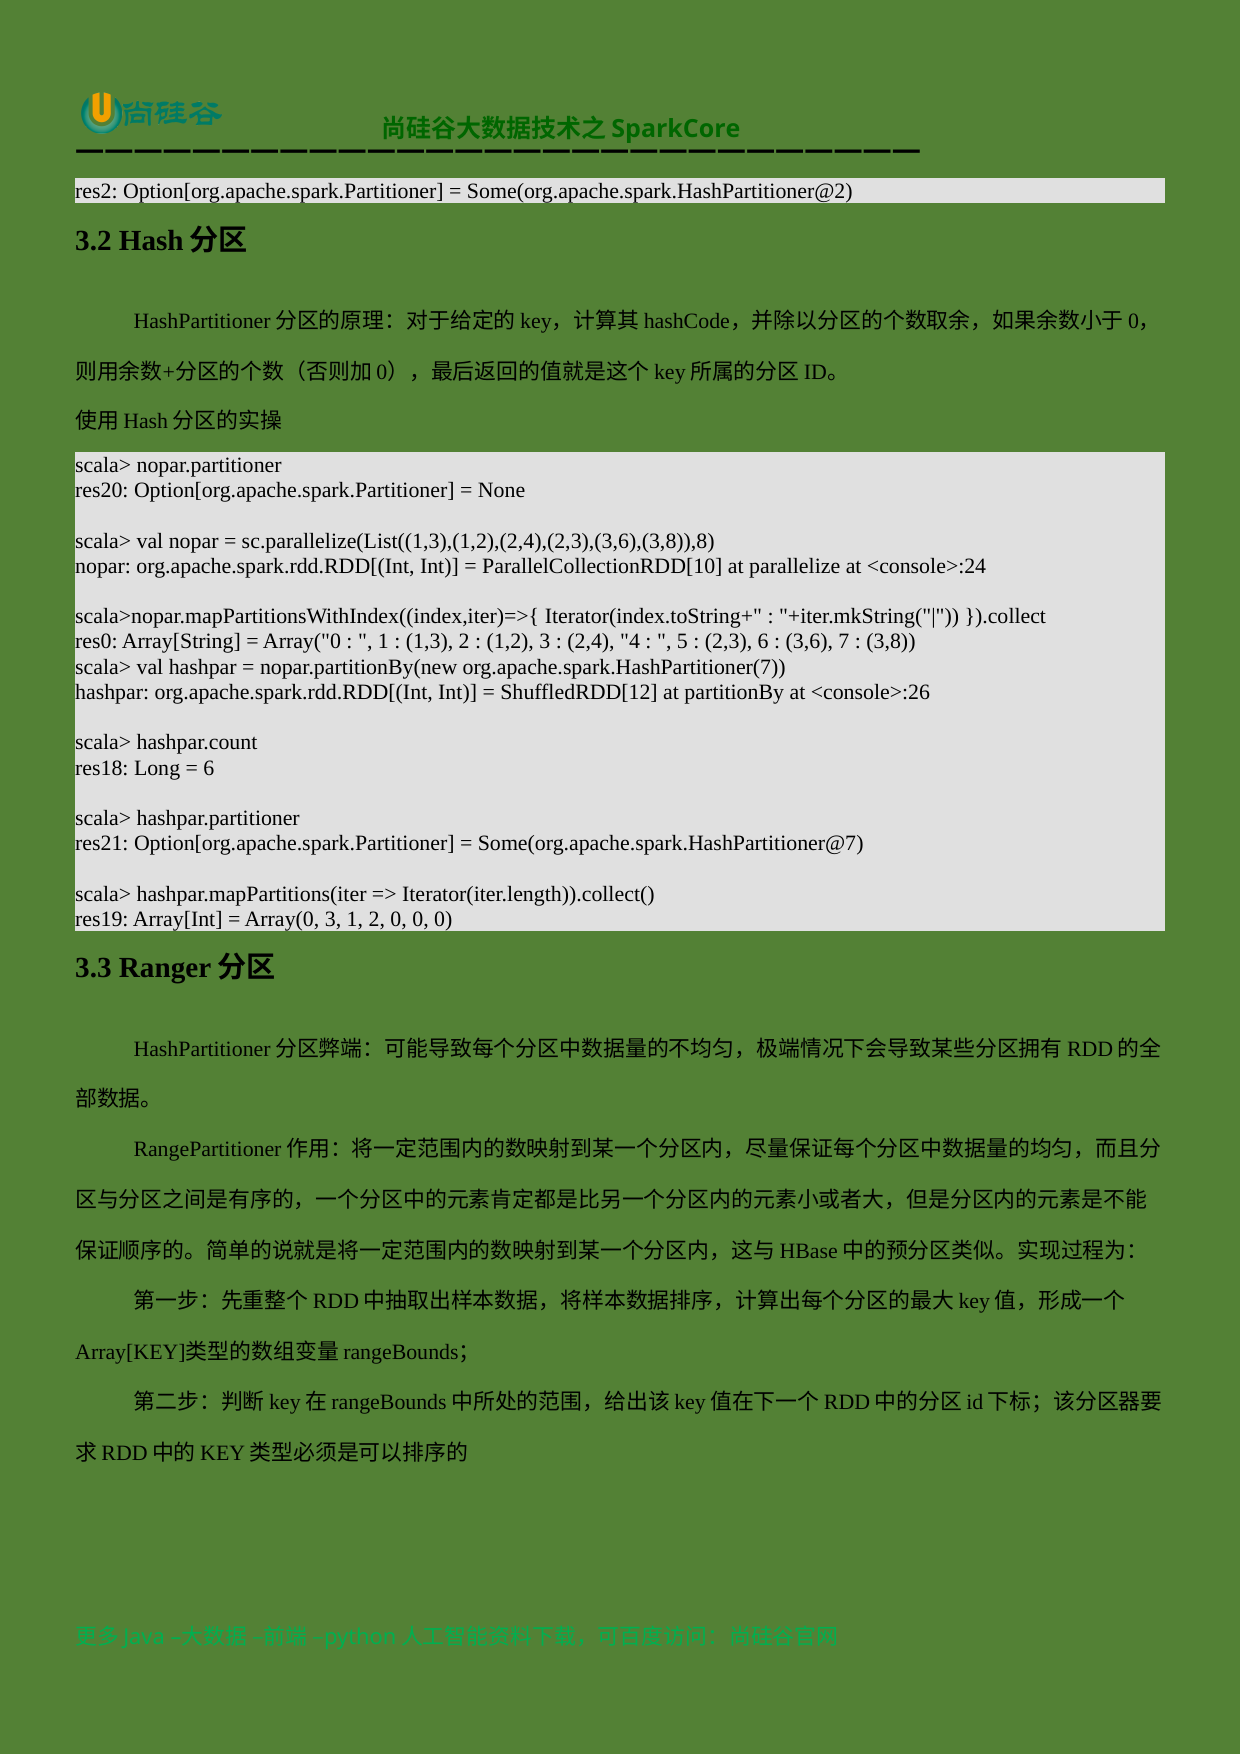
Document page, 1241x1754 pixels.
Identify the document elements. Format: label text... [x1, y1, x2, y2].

text RangePartitioner作用：将一定范围内的数映射到某一个分区内，尽量保证每个分区中数据量的均匀，而且分区与分区之间是有序的，一个分区中的元素肯定都是比另一个分区内的元素小或者大，但是分区内的元素是不能保证顺序的。简单的说就是将一定范围内的数映射到某一个分区内，这与HBase中的预分区类似。实现过程为： [75, 1130, 1165, 1266]
text scala> hashpar.partitioner [75, 805, 1165, 830]
text scala> hashpar.count [75, 729, 1165, 754]
picture [75, 88, 226, 138]
text HashPartitioner分区的原理：对于给定的key，计算其hashCode，并除以分区的个数取余，如果余数小于0，则用余数+分区的个数（否则加0），最后返回的值就是这个key所属的分区ID。 [75, 302, 1165, 386]
text scala> hashpar.mapPartitions(iter => Iterator(iter.length)).collect() [75, 881, 1165, 906]
text 使用Hash分区的实操 [75, 402, 1165, 436]
text res21: Option[org.apache.spark.Partitioner] = Some(org.apache.spark.HashPartitioner@7) [75, 830, 1165, 855]
text res18: Long = 6 [75, 754, 1165, 780]
subtitle 3.3 Ranger分区 [75, 931, 1165, 999]
text HashPartitioner分区弊端：可能导致每个分区中数据量的不均匀，极端情况下会导致某些分区拥有RDD的全部数据。 [75, 1029, 1165, 1114]
text scala>nopar.mapPartitionsWithIndex((index,iter)=>{ Iterator(index.toString+" : "+iter.mkString("|")) }).collect [75, 603, 1165, 628]
subtitle 3.2 Hash分区 [75, 203, 1165, 271]
text res19: Array[Int] = Array(0, 3, 1, 2, 0, 0, 0) [75, 906, 1165, 931]
text hashpar: org.apache.spark.rdd.RDD[(Int, Int)] = ShuffledRDD[12] at partitionBy at <console>:26 [75, 679, 1165, 704]
text scala> nopar.partitioner [75, 452, 1165, 477]
text nopar: org.apache.spark.rdd.RDD[(Int, Int)] = ParallelCollectionRDD[10] at parallelize at <console>:24 [75, 553, 1165, 578]
text scala> val hashpar = nopar.partitionBy(new org.apache.spark.HashPartitioner(7)) [75, 654, 1165, 679]
text scala> val nopar = sc.parallelize(List((1,3),(1,2),(2,4),(2,3),(3,6),(3,8)),8) [75, 528, 1165, 553]
text res0: Array[String] = Array("0 : ", 1 : (1,3), 2 : (1,2), 3 : (2,4), "4 : ", 5 : (2,3), 6 : (3,6), 7 : (3,8)) [75, 628, 1165, 654]
text 第二步：判断key在rangeBounds中所处的范围，给出该key值在下一个RDD中的分区id下标；该分区器要求RDD中的KEY类型必须是可以排序的 [75, 1382, 1165, 1467]
text 第一步：先重整个RDD中抽取出样本数据，将样本数据排序，计算出每个分区的最大key值，形成一个Array[KEY]类型的数组变量rangeBounds； [75, 1282, 1165, 1367]
text res20: Option[org.apache.spark.Partitioner] = None [75, 477, 1165, 502]
text res2: Option[org.apache.spark.Partitioner] = Some(org.apache.spark.HashPartitioner@2) [75, 178, 1165, 203]
